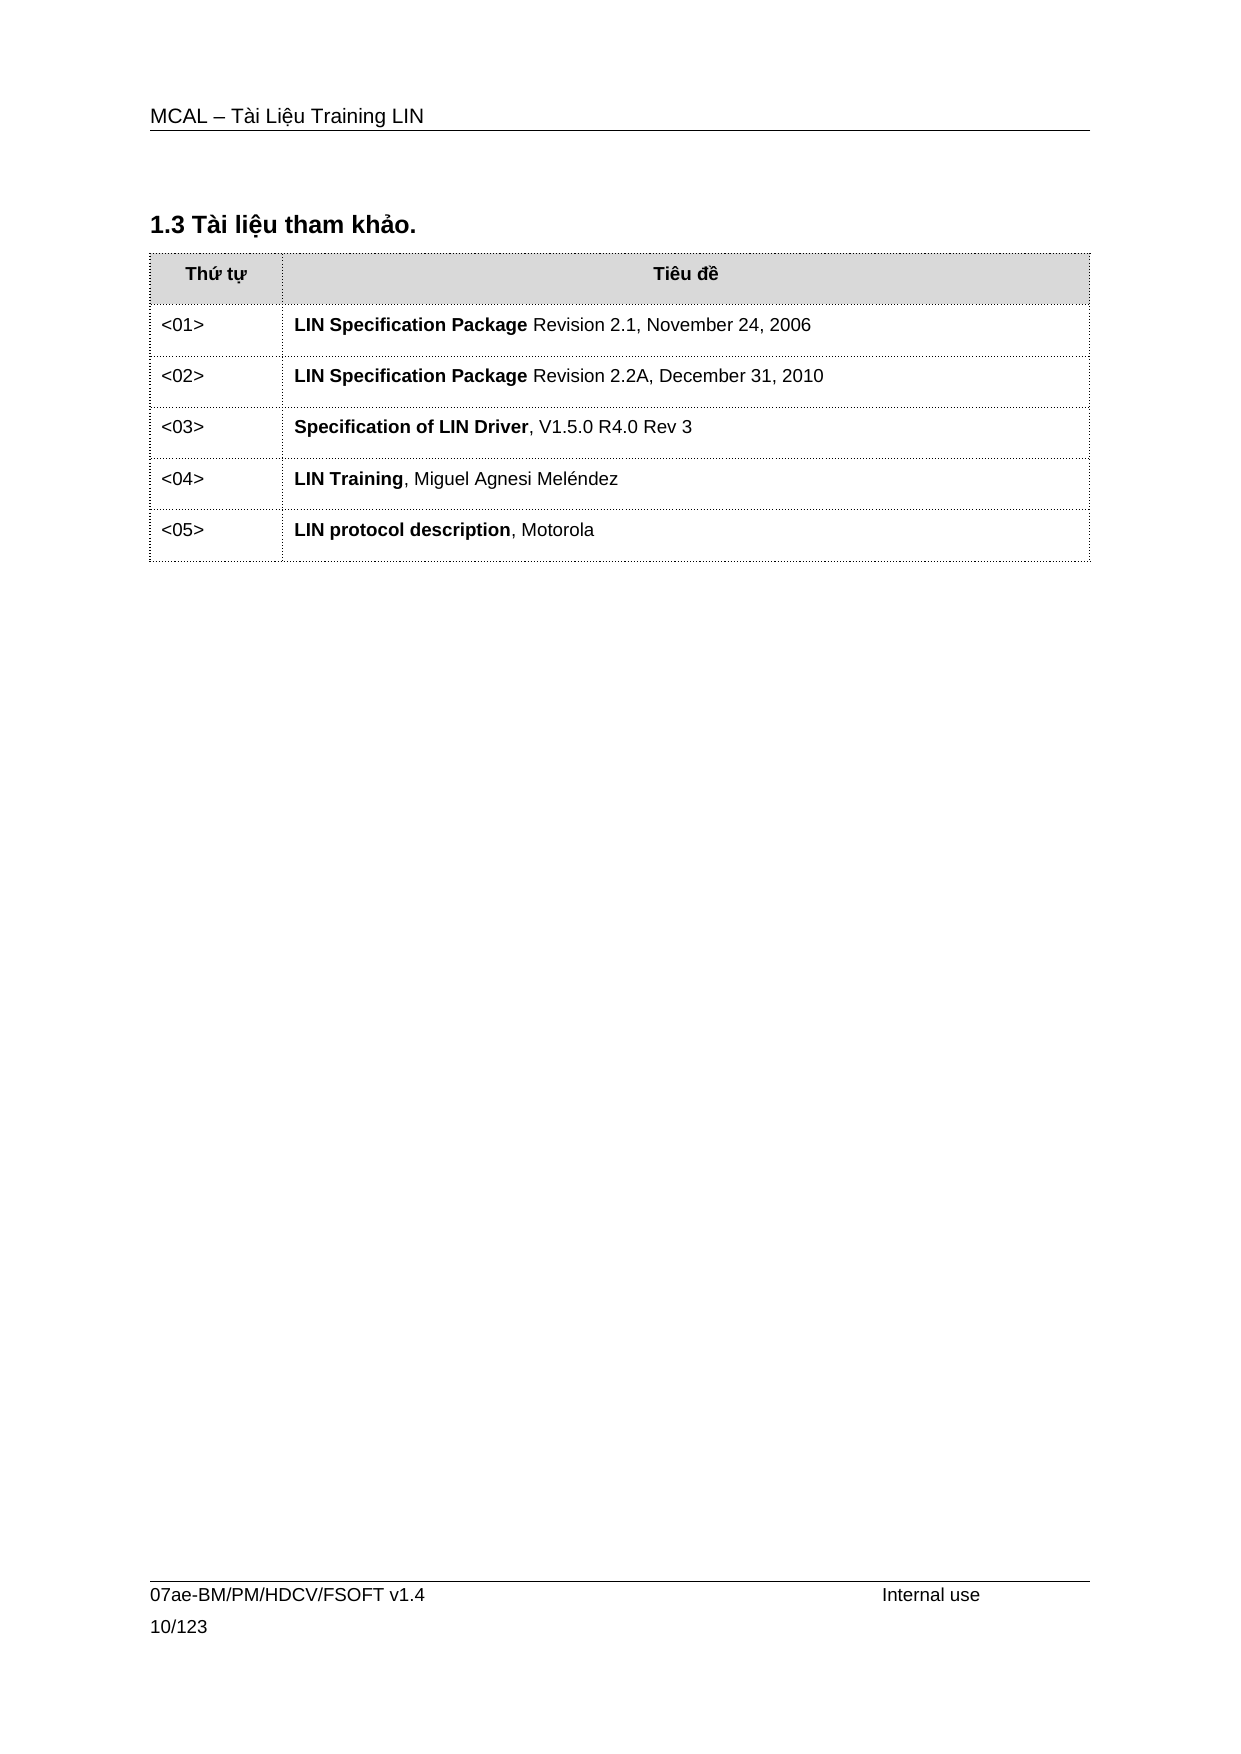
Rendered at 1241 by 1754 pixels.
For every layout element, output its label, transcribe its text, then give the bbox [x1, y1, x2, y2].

table_header Thứ tự [150, 253, 283, 304]
table_cell LIN Specification Package Revision 2.1, November 24, 2006 [283, 304, 1090, 356]
table_cell <01> [150, 304, 283, 356]
table_header Tiêu đề [283, 253, 1090, 304]
table_cell <05> [150, 509, 283, 561]
table_cell <04> [150, 458, 283, 509]
table_cell Specification of LIN Driver, V1.5.0 R4.0 Rev 3 [283, 407, 1090, 458]
table_cell <02> [150, 356, 283, 407]
subtitle 1.3 Tài liệu tham khảo. [150, 210, 1089, 239]
table_cell <03> [150, 407, 283, 458]
table_cell LIN Specification Package Revision 2.2A, December 31, 2010 [283, 356, 1090, 407]
table_cell LIN Training, Miguel Agnesi Meléndez [283, 458, 1090, 509]
table_cell LIN protocol description, Motorola [283, 509, 1090, 561]
